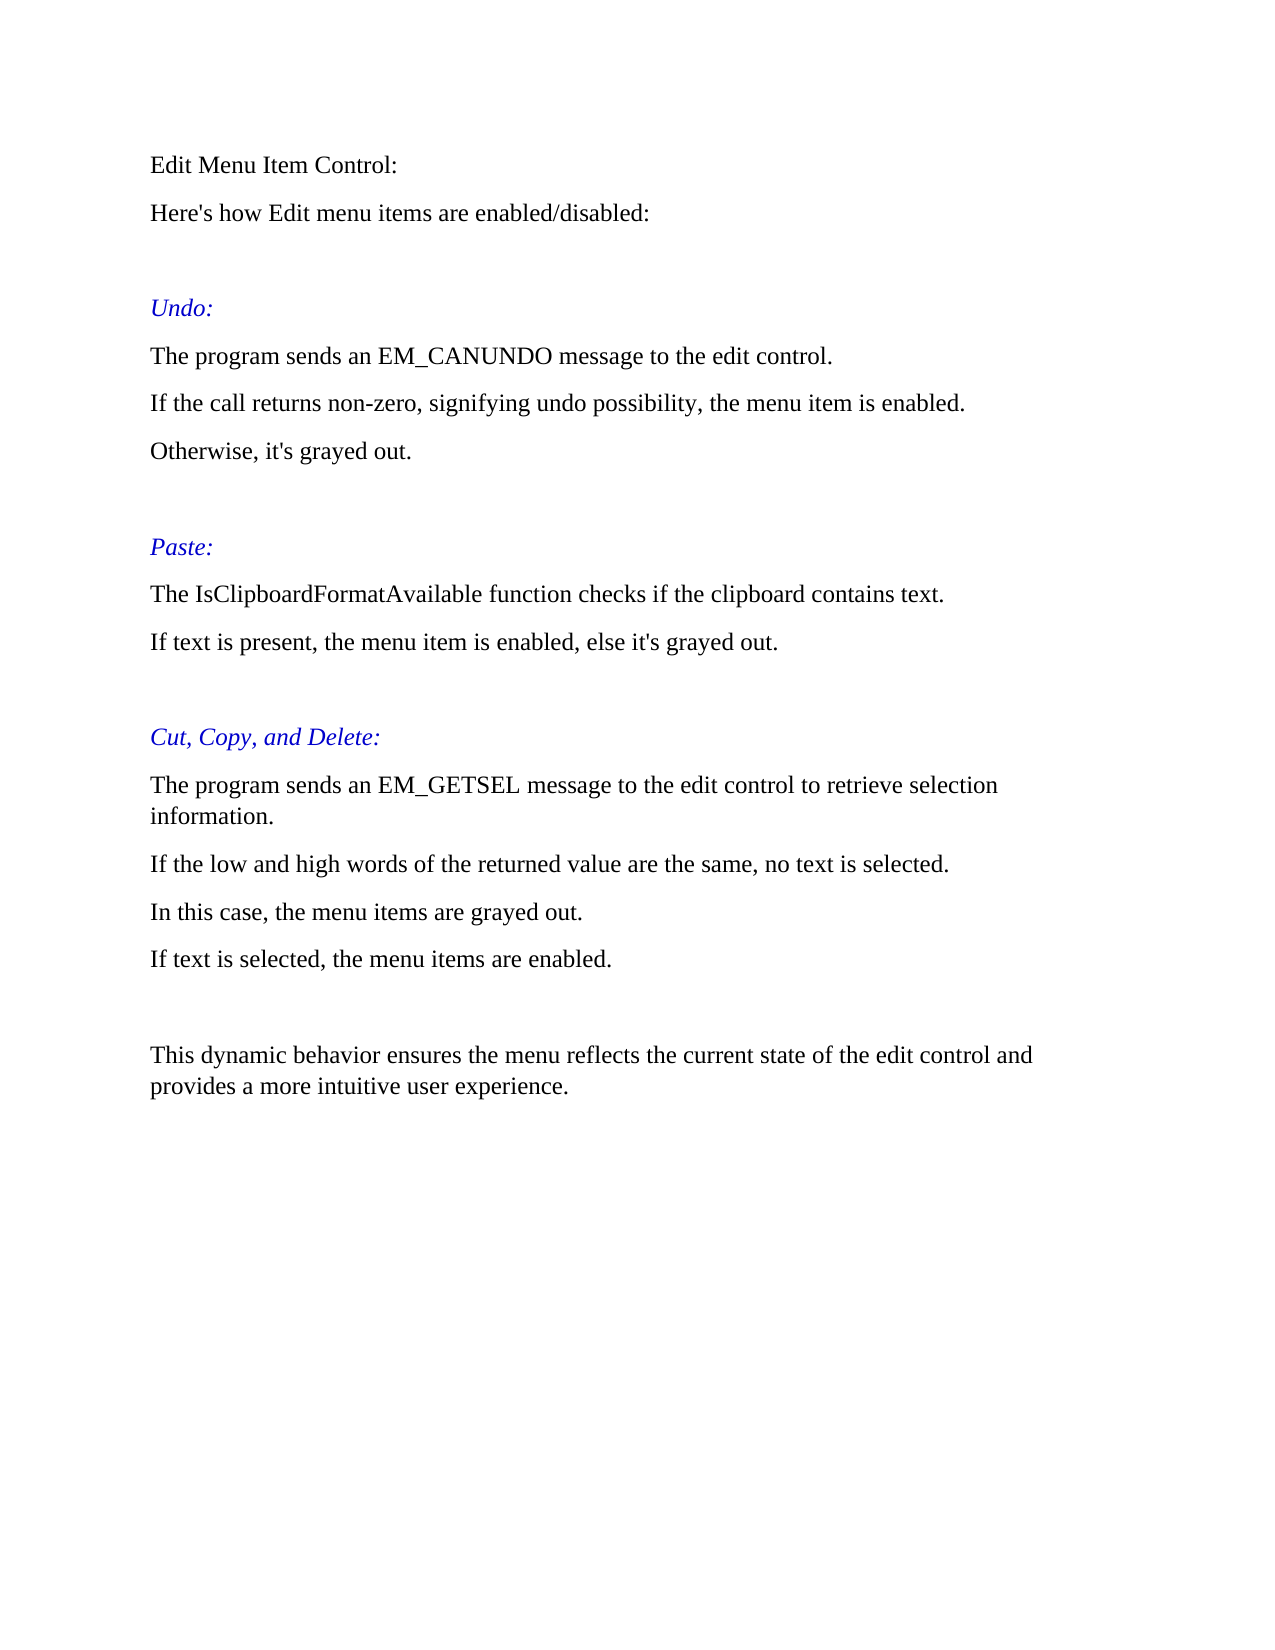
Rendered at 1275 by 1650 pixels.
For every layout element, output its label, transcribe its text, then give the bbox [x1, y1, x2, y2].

text Here's how Edit menu items are enabled/disabled: [150, 198, 1125, 226]
text This dynamic behavior ensures the menu reflects the current state of the edit control and provides a more intuitive user experience. [150, 1040, 1125, 1099]
text Paste: [150, 532, 1125, 560]
text Edit Menu Item Control: [150, 150, 1125, 179]
text Undo: [150, 293, 1125, 322]
text If the low and high words of the returned value are the same, no text is selected. [150, 849, 1125, 878]
text The IsClipboardFormatAvailable function checks if the clipboard contains text. [150, 579, 1125, 608]
text If the call returns non-zero, signifying undo possibility, the menu item is enabled. [150, 388, 1125, 417]
text The program sends an EM_GETSEL message to the edit control to retrieve selection information. [150, 770, 1125, 830]
text In this case, the menu items are grayed out. [150, 897, 1125, 925]
text Otherwise, it's grayed out. [150, 436, 1125, 465]
text Cut, Copy, and Delete: [150, 722, 1125, 751]
text If text is selected, the menu items are enabled. [150, 944, 1125, 973]
text The program sends an EM_CANUNDO message to the edit control. [150, 341, 1125, 369]
text If text is present, the menu item is enabled, else it's grayed out. [150, 627, 1125, 656]
